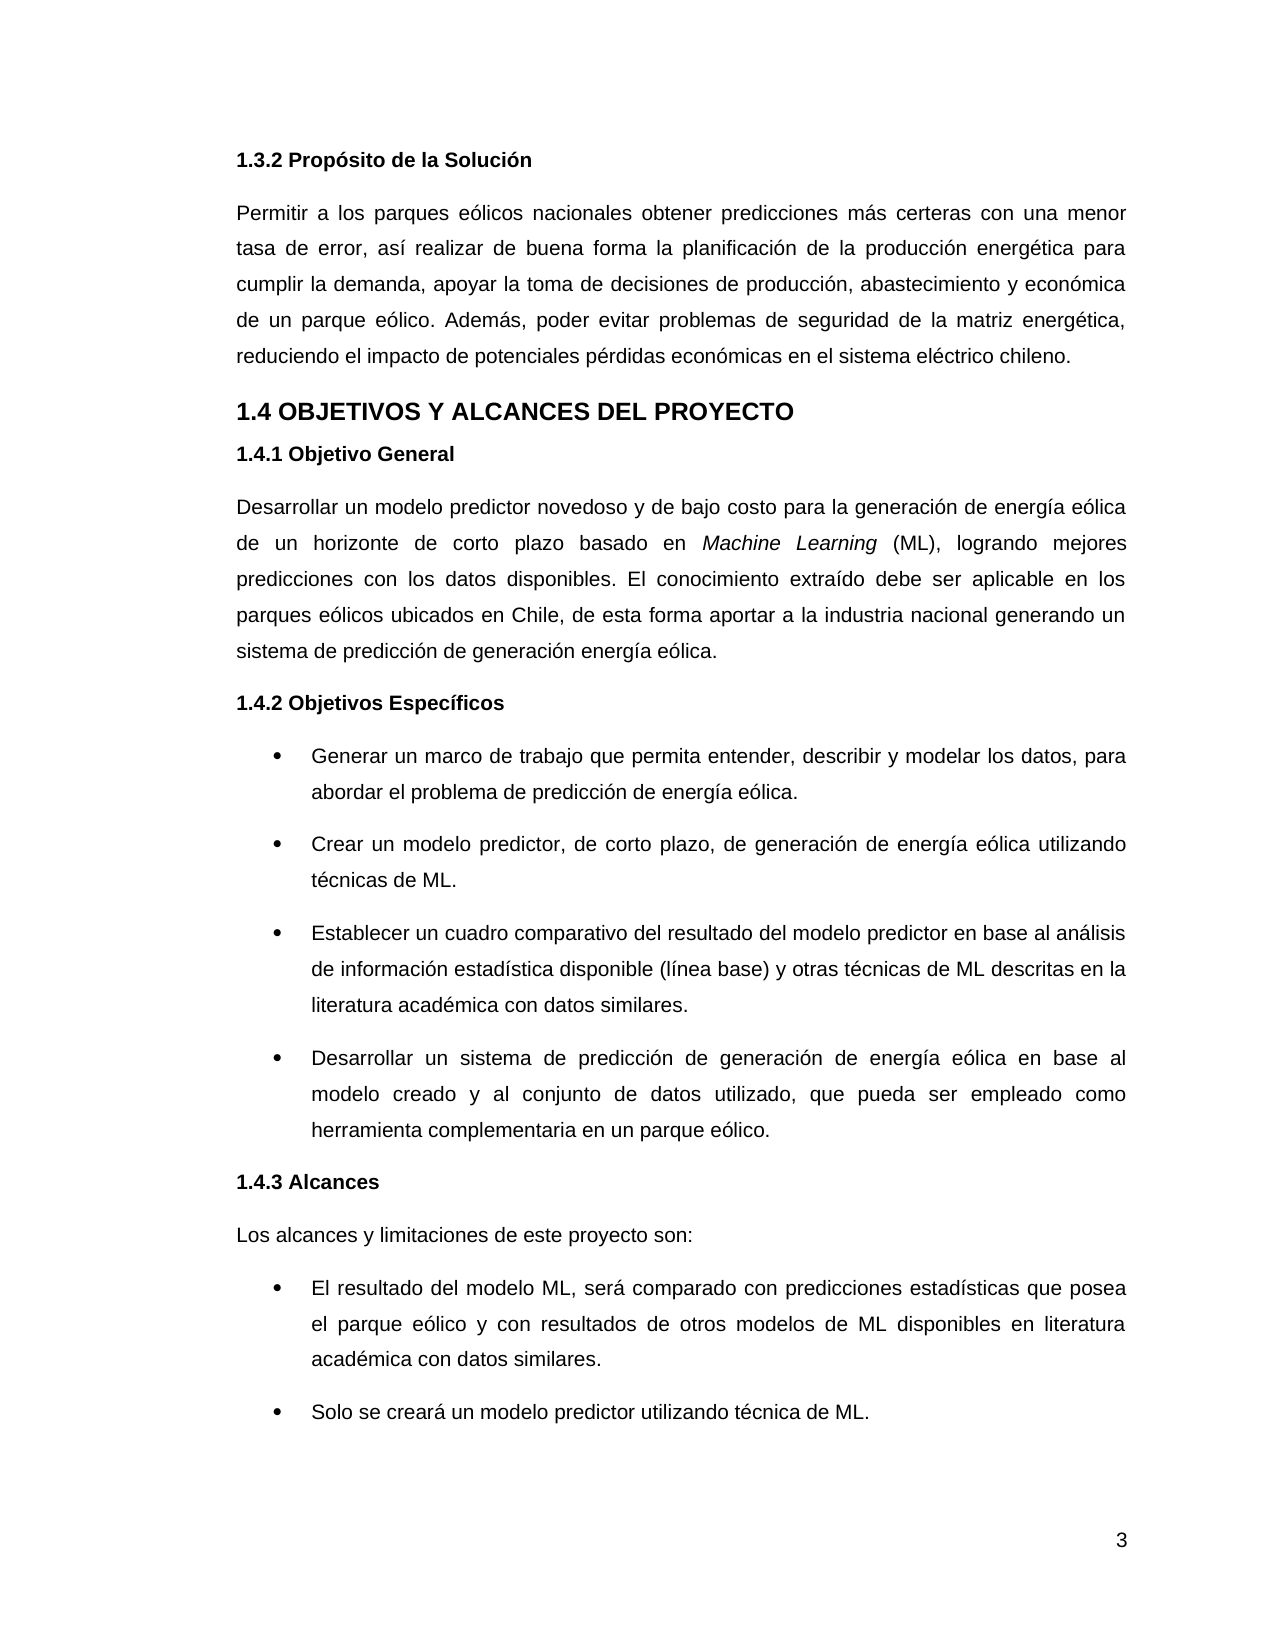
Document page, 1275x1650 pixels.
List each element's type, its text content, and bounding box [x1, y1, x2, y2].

subtitle 1.4 OBJETIVOS Y ALCANCES DEL PROYECTO [236, 397, 1127, 425]
text Desarrollar un modelo predictor novedoso y de bajo costo para la generación de energía eólica de un horizonte de corto plazo basado en Machine Learning (ML), logrando mejores predicciones con los datos disponibles. El conocimiento extraído debe ser aplicable en los parques eólicos ubicados en Chile, de esta forma aportar a la industria nacional generando un sistema de predicción de generación energía eólica. [236, 495, 1127, 662]
list Crear un modelo predictor, de corto plazo, de generación de energía eólica utilizando técnicas de ML. [274, 832, 1127, 892]
list Establecer un cuadro comparativo del resultado del modelo predictor en base al análisis de información estadística disponible (línea base) y otras técnicas de ML descritas en la literatura académica con datos similares. [274, 921, 1127, 1017]
subtitle 1.3.2 Propósito de la Solución [236, 148, 1127, 172]
list Desarrollar un sistema de predicción de generación de energía eólica en base al modelo creado y al conjunto de datos utilizado, que pueda ser empleado como herramienta complementaria en un parque eólico. [274, 1046, 1127, 1141]
subtitle 1.4.1 Objetivo General [236, 442, 1127, 466]
subtitle 1.4.3 Alcances [236, 1170, 1127, 1194]
subtitle 1.4.2 Objetivos Específicos [236, 691, 1127, 715]
list Solo se creará un modelo predictor utilizando técnica de ML. [274, 1400, 1127, 1424]
list Generar un marco de trabajo que permita entender, describir y modelar los datos, para abordar el problema de predicción de energía eólica. [274, 744, 1127, 804]
text Los alcances y limitaciones de este proyecto son: [236, 1223, 1127, 1247]
list El resultado del modelo ML, será comparado con predicciones estadísticas que posea el parque eólico y con resultados de otros modelos de ML disponibles en literatura académica con datos similares. [274, 1275, 1127, 1371]
text Permitir a los parques eólicos nacionales obtener predicciones más certeras con una menor tasa de error, así realizar de buena forma la planificación de la producción energética para cumplir la demanda, apoyar la toma de decisiones de producción, abastecimiento y económica de un parque eólico. Además, poder evitar problemas de seguridad de la matriz energética, reduciendo el impacto de potenciales pérdidas económicas en el sistema eléctrico chileno. [236, 200, 1127, 368]
